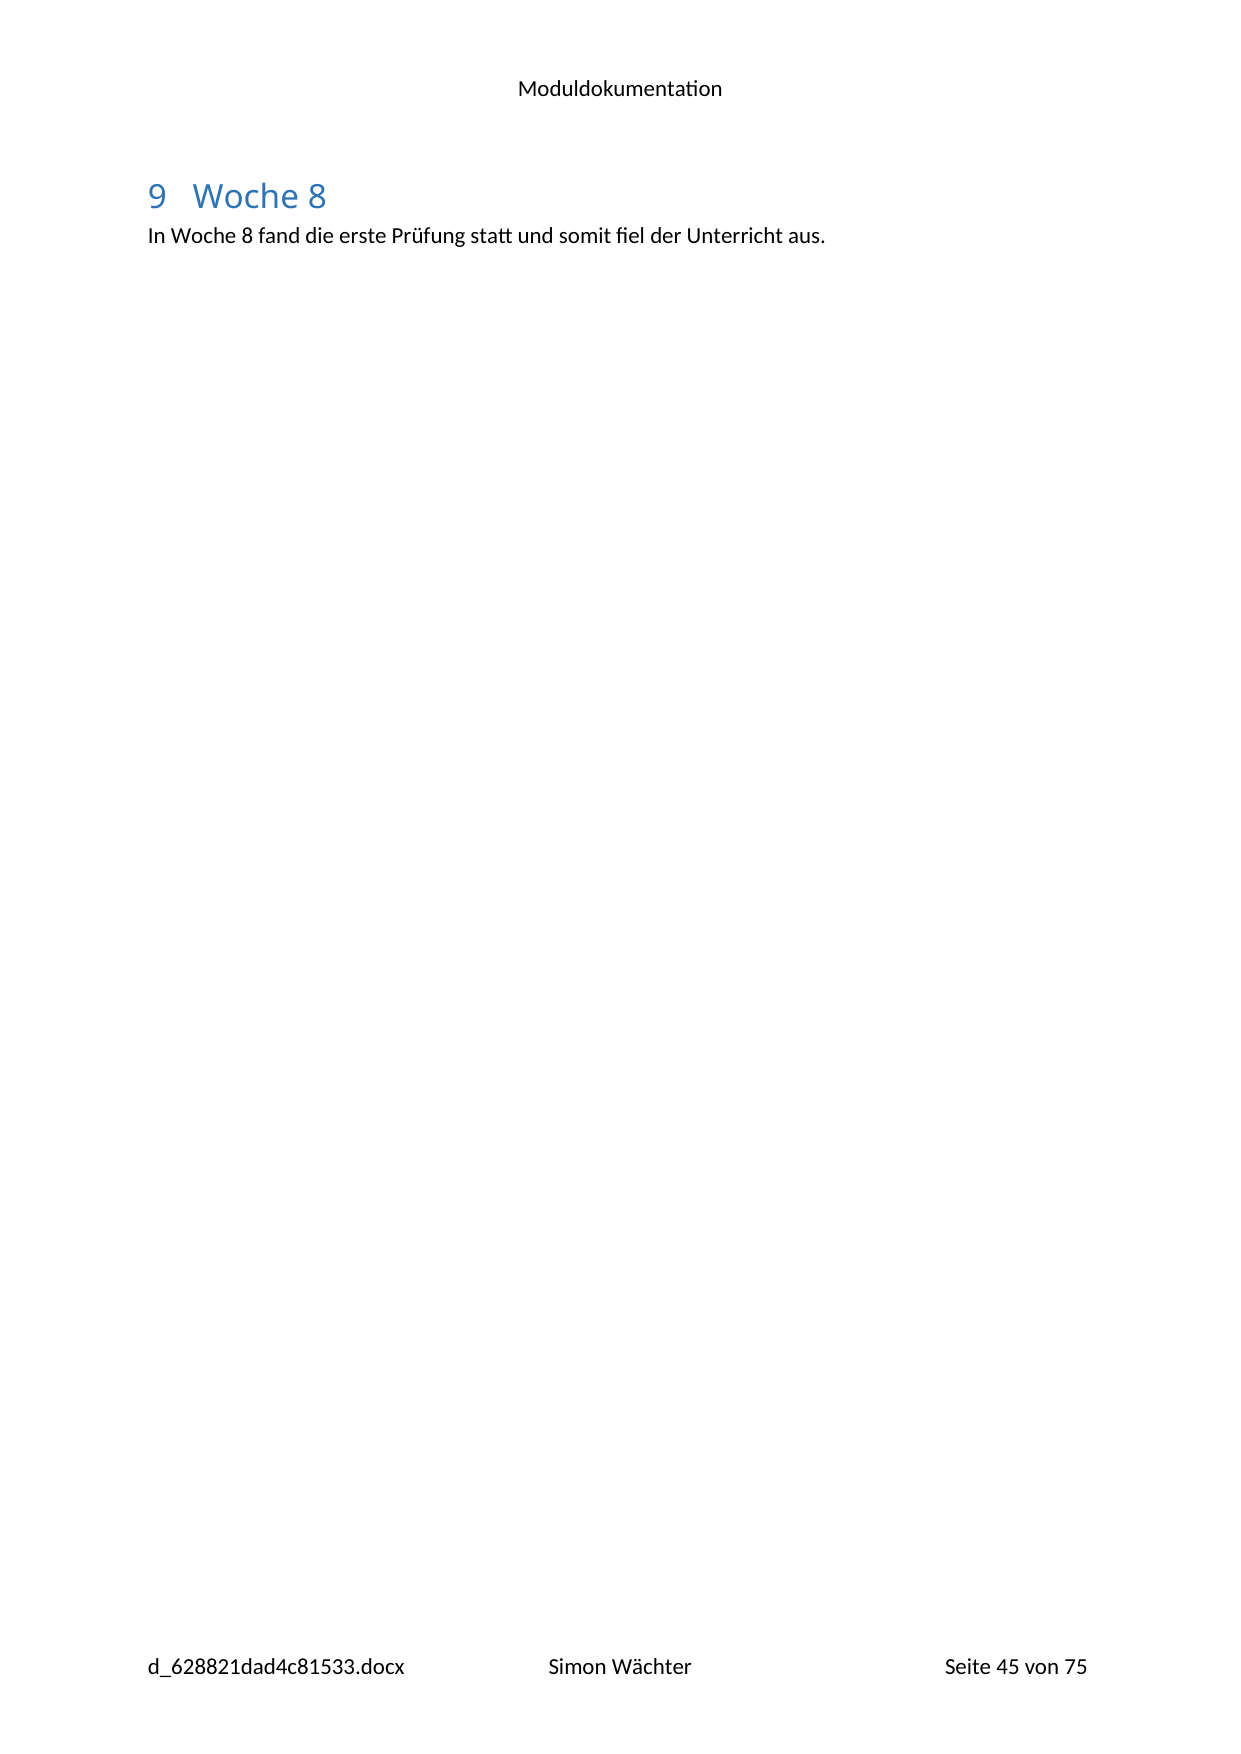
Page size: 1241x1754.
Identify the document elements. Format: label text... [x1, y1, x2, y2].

text In Woche 8 fand die erste Prüfung statt und somit fiel der Unterricht aus. [148, 222, 1093, 249]
subtitle Woche 8 [148, 173, 1093, 218]
